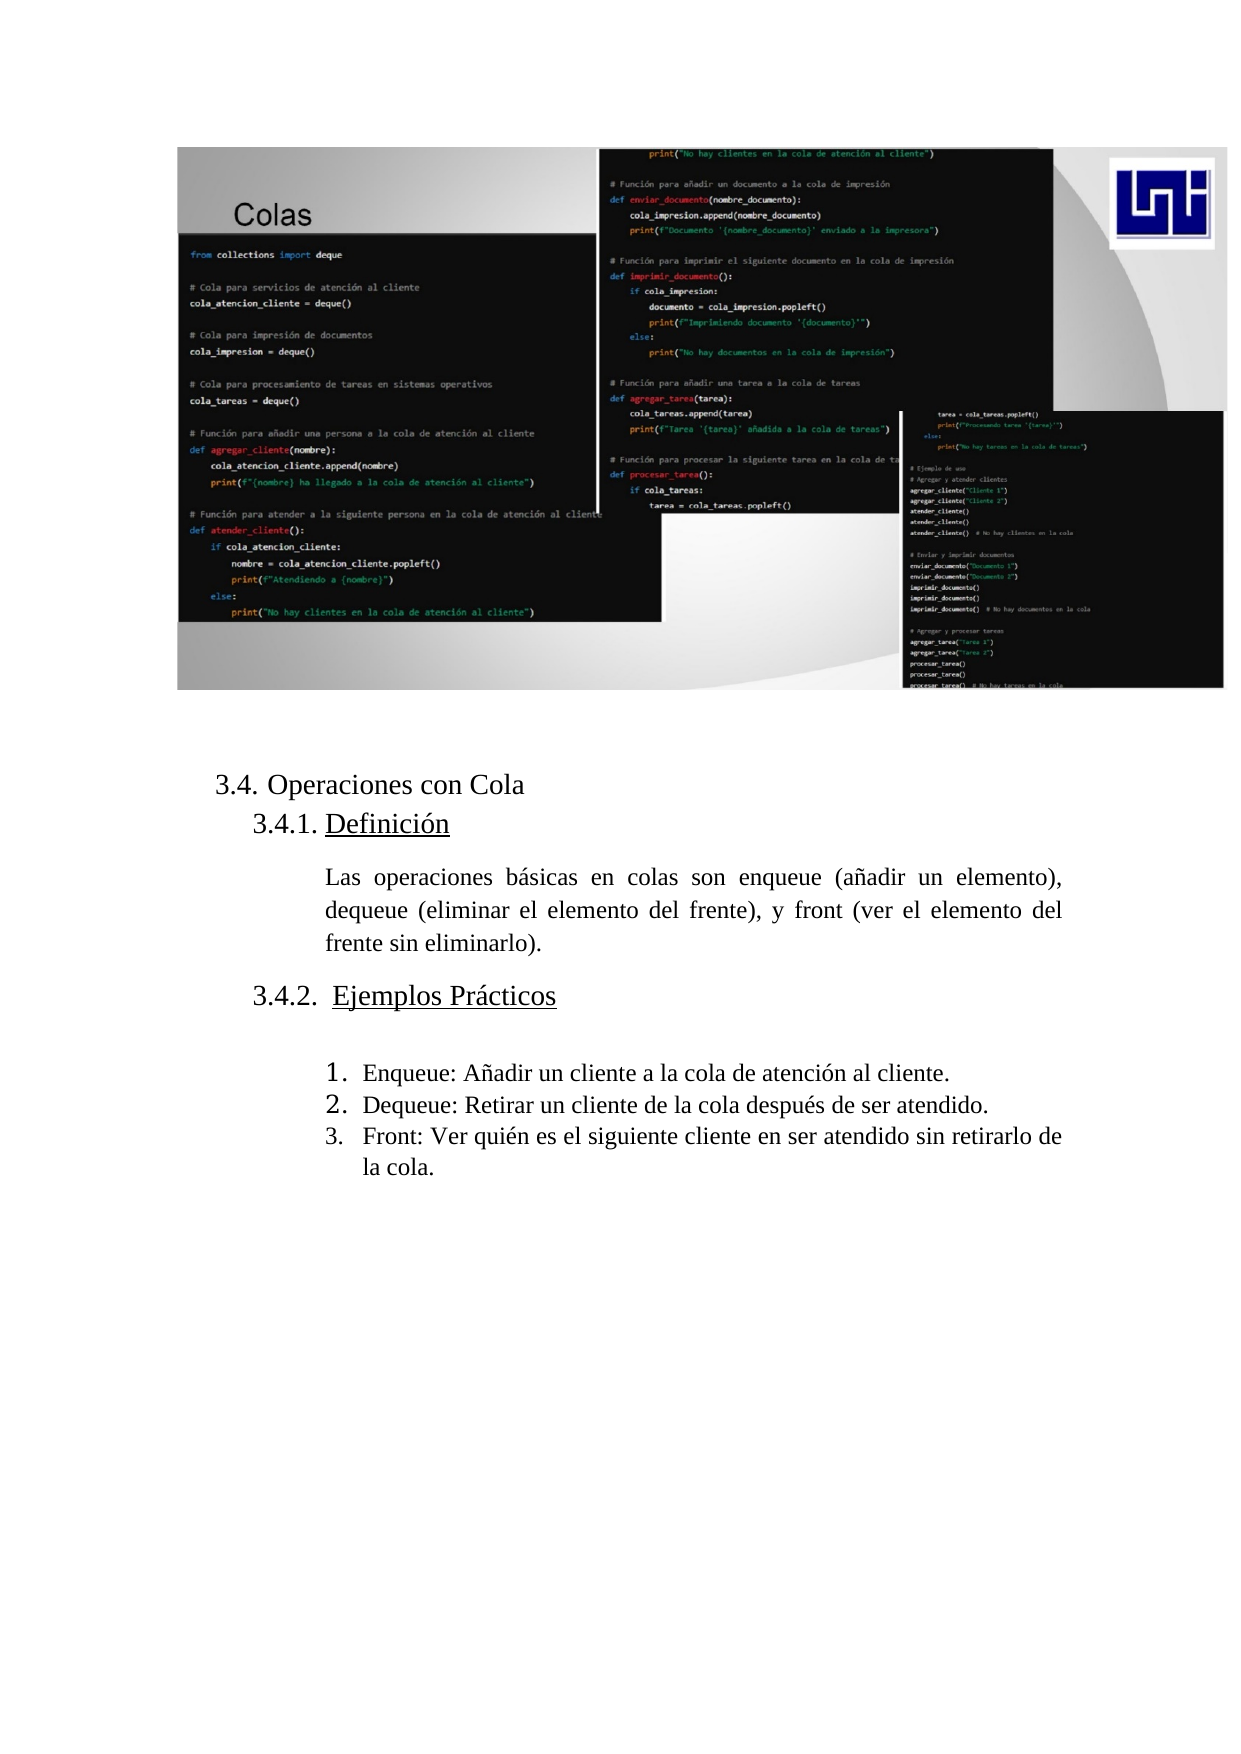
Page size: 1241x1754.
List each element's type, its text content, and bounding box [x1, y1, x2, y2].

text Las operaciones básicas en colas son enqueue (añadir un elemento), dequeue (eliminar el elemento del frente), y front (ver el elemento del frente sin eliminarlo). [325, 862, 1063, 957]
picture [177, 147, 1228, 690]
list Front: Ver quién es el siguiente cliente en ser atendido sin retirarlo de la cola. [325, 1121, 1063, 1181]
list Ejemplos Prácticos [252, 978, 1063, 1012]
list Enqueue: Añadir un cliente a la cola de atención al cliente. [325, 1056, 1063, 1086]
list Definición [252, 806, 1063, 840]
list Dequeue: Retirar un cliente de la cola después de ser atendido. [325, 1089, 1063, 1119]
list Operaciones con Cola [215, 767, 1063, 801]
